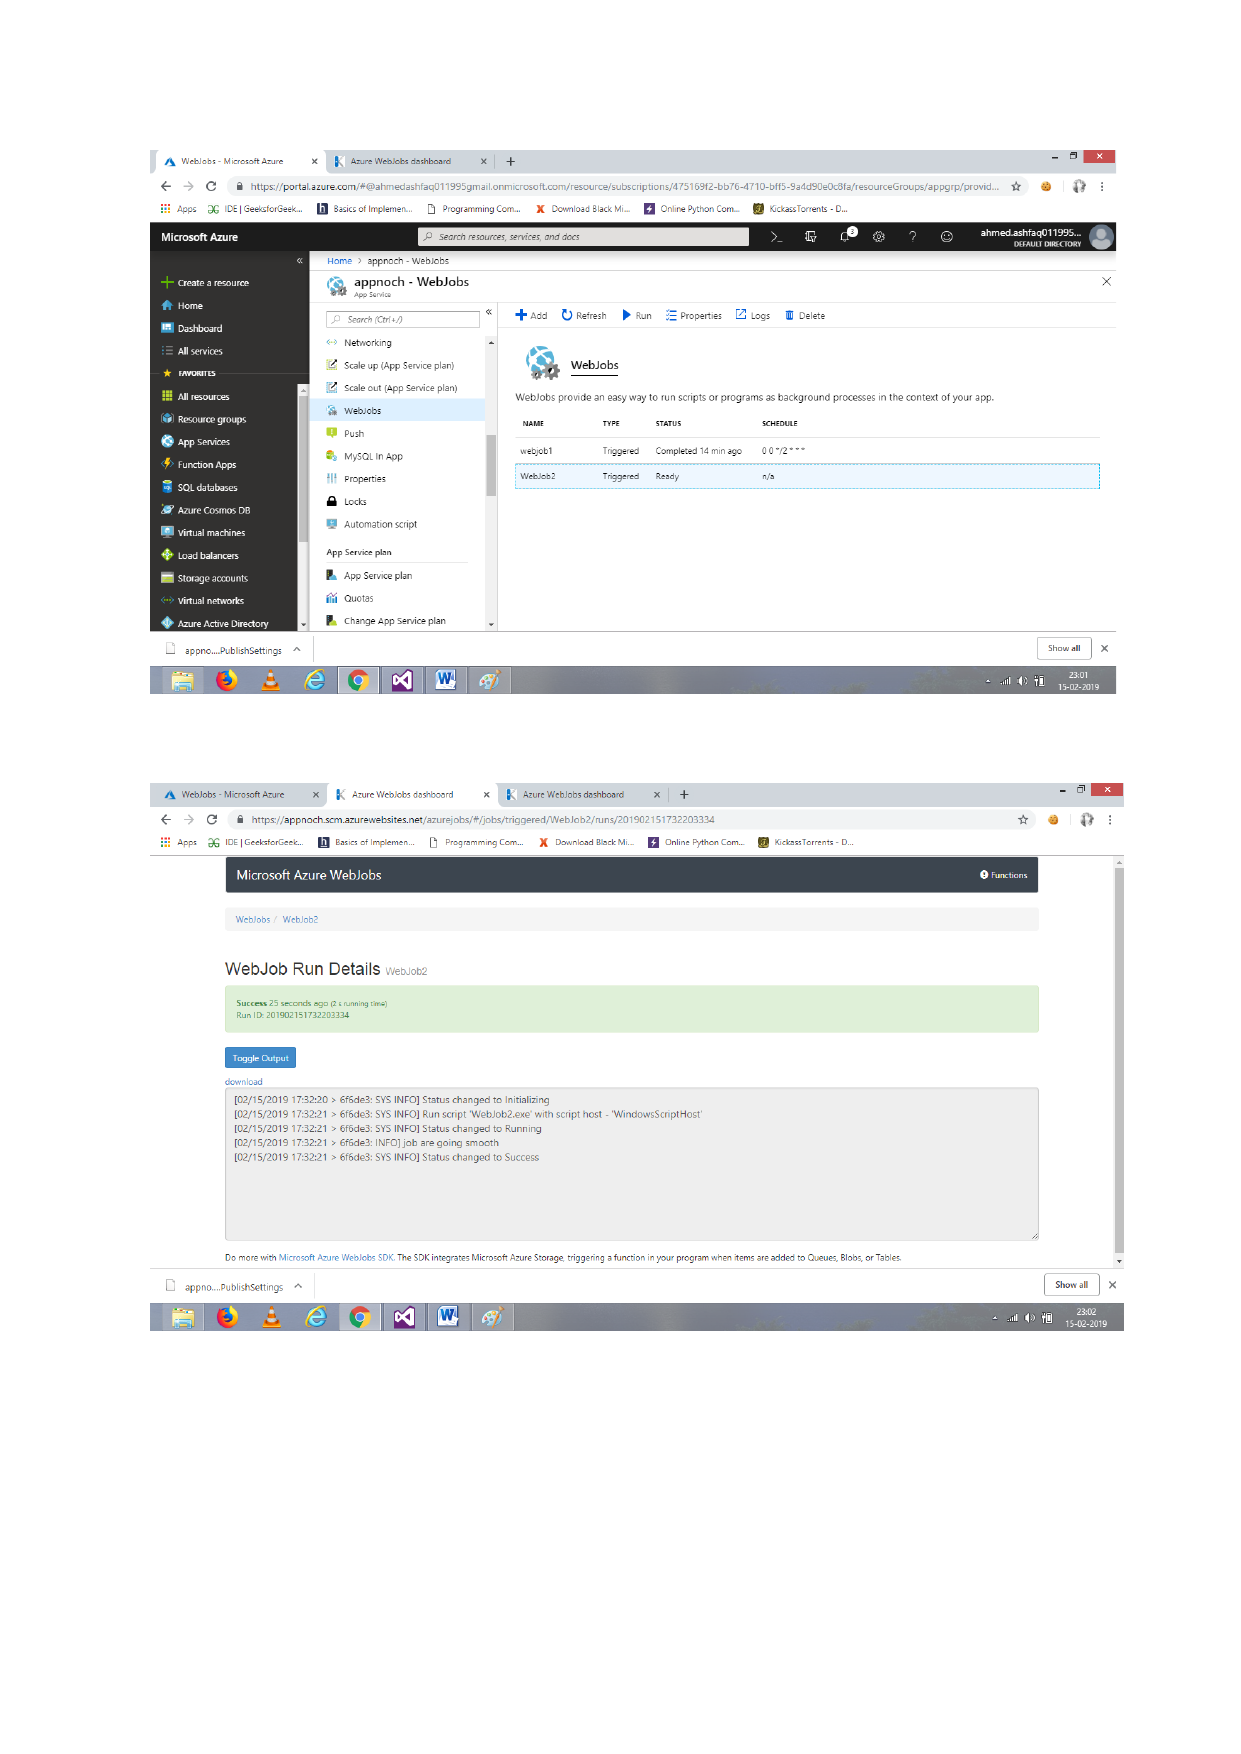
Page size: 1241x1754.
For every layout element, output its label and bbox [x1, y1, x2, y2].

picture [150, 150, 1117, 694]
picture [150, 783, 1124, 1331]
